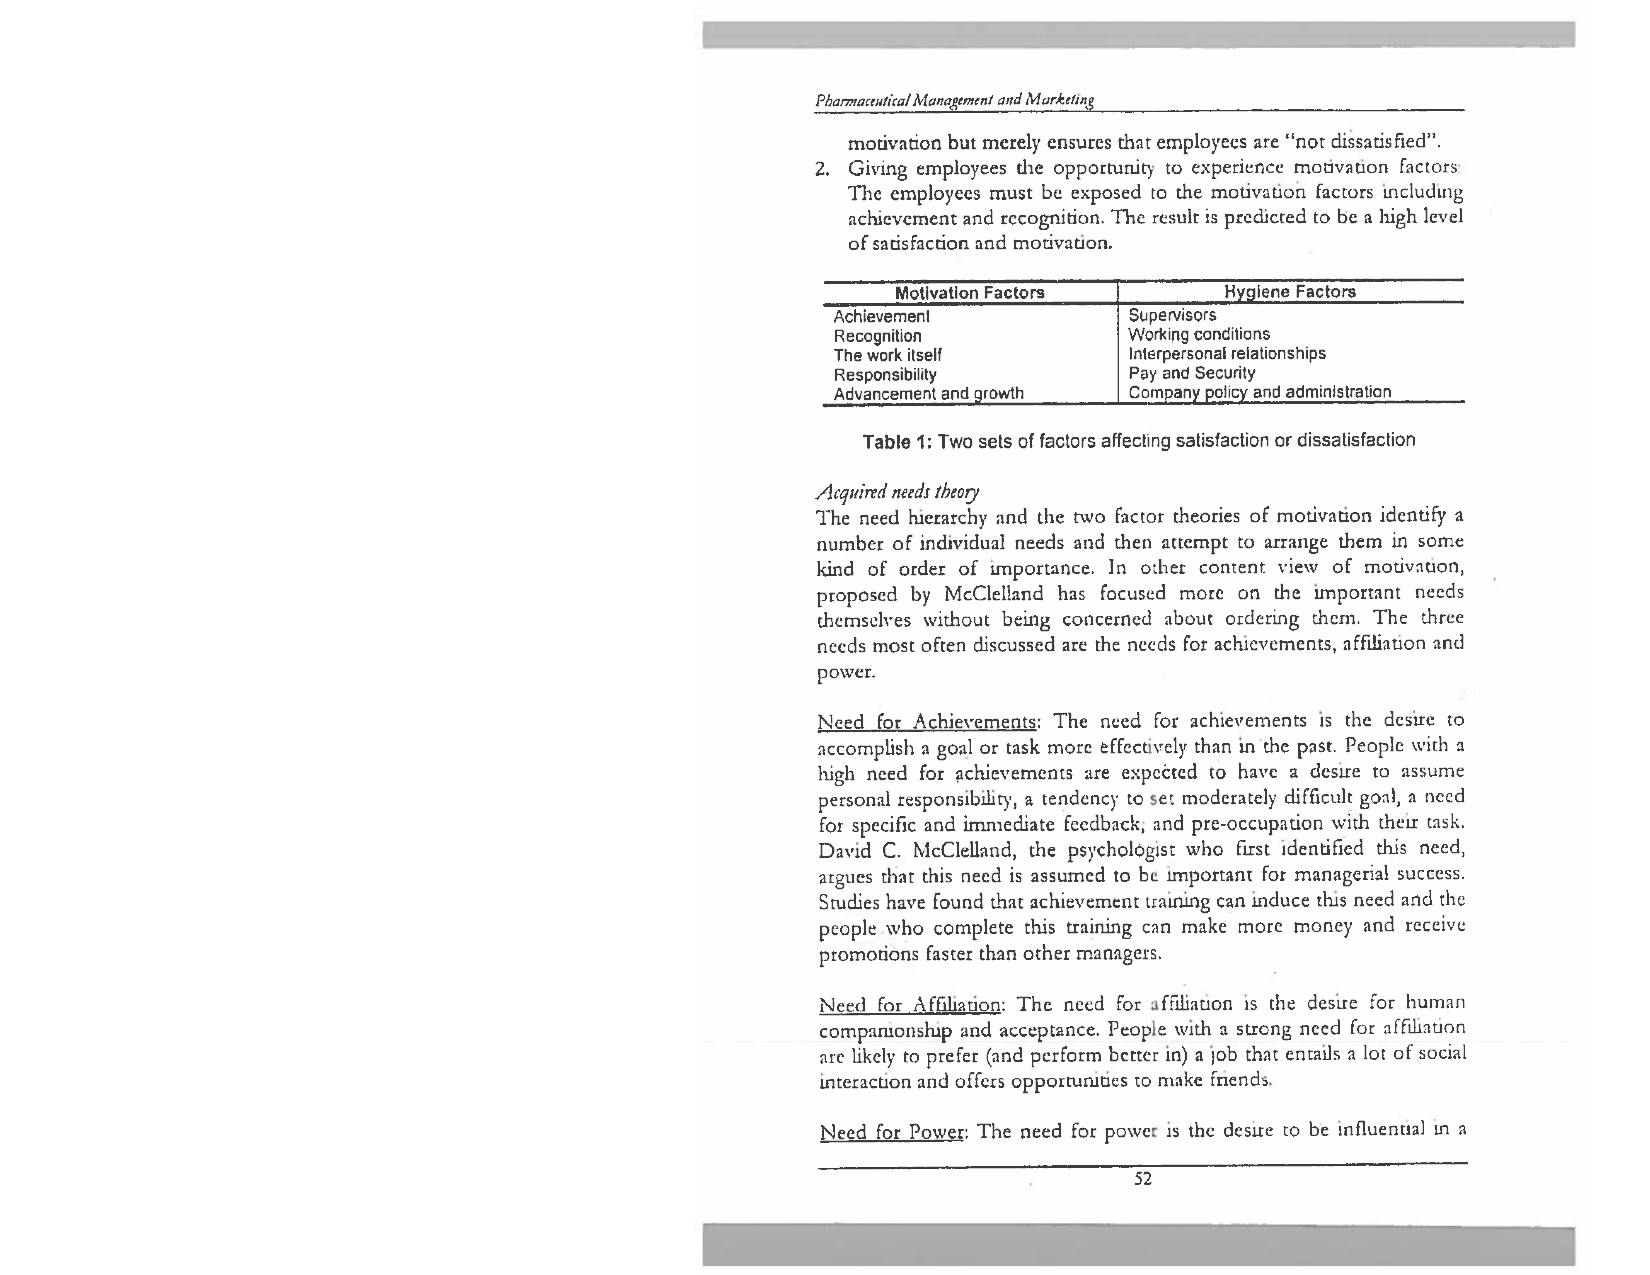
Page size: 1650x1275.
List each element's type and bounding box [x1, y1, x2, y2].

picture [694, 0, 1590, 1275]
